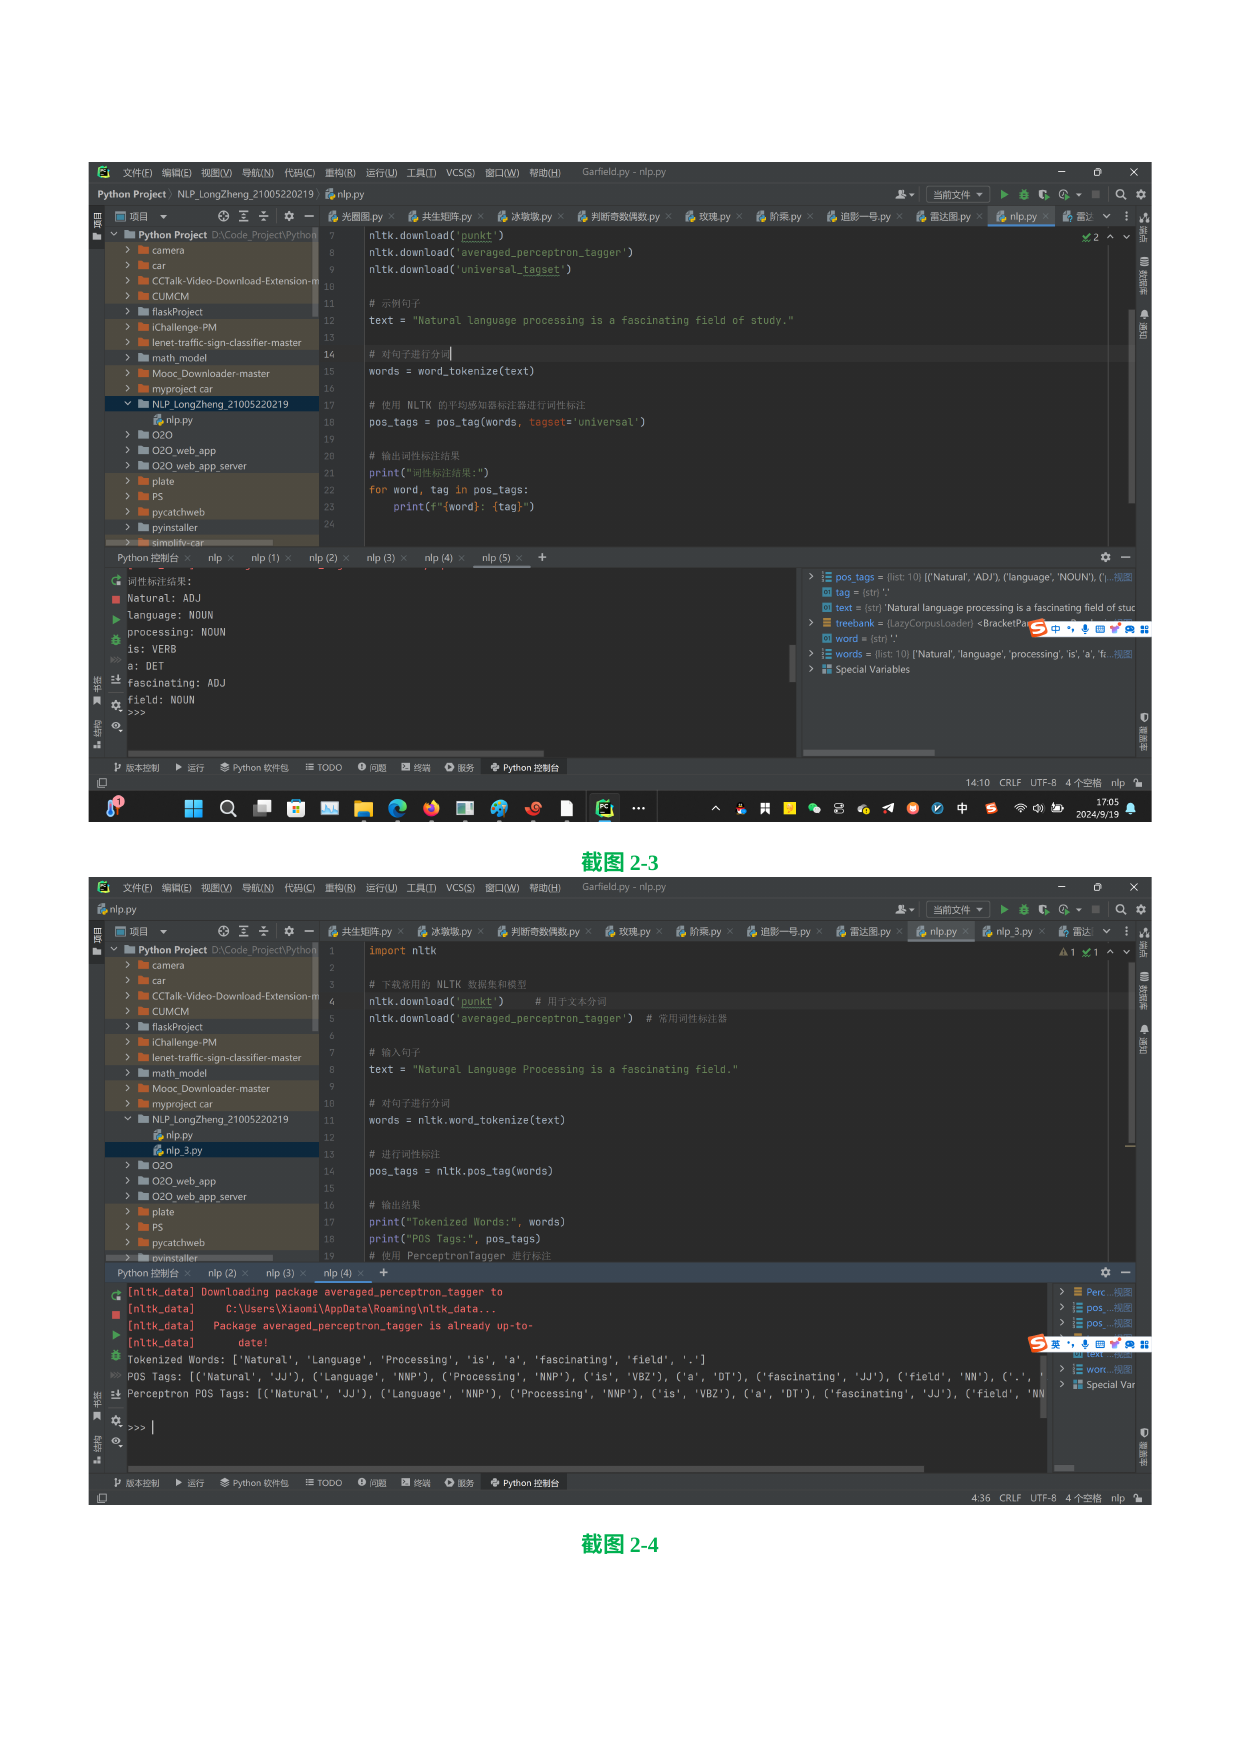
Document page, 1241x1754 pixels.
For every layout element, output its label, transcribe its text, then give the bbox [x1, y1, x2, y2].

text 截图2-4 [88, 1527, 1152, 1559]
picture [88, 162, 1152, 822]
picture [88, 877, 1152, 1505]
text 截图2-3 [88, 844, 1152, 877]
